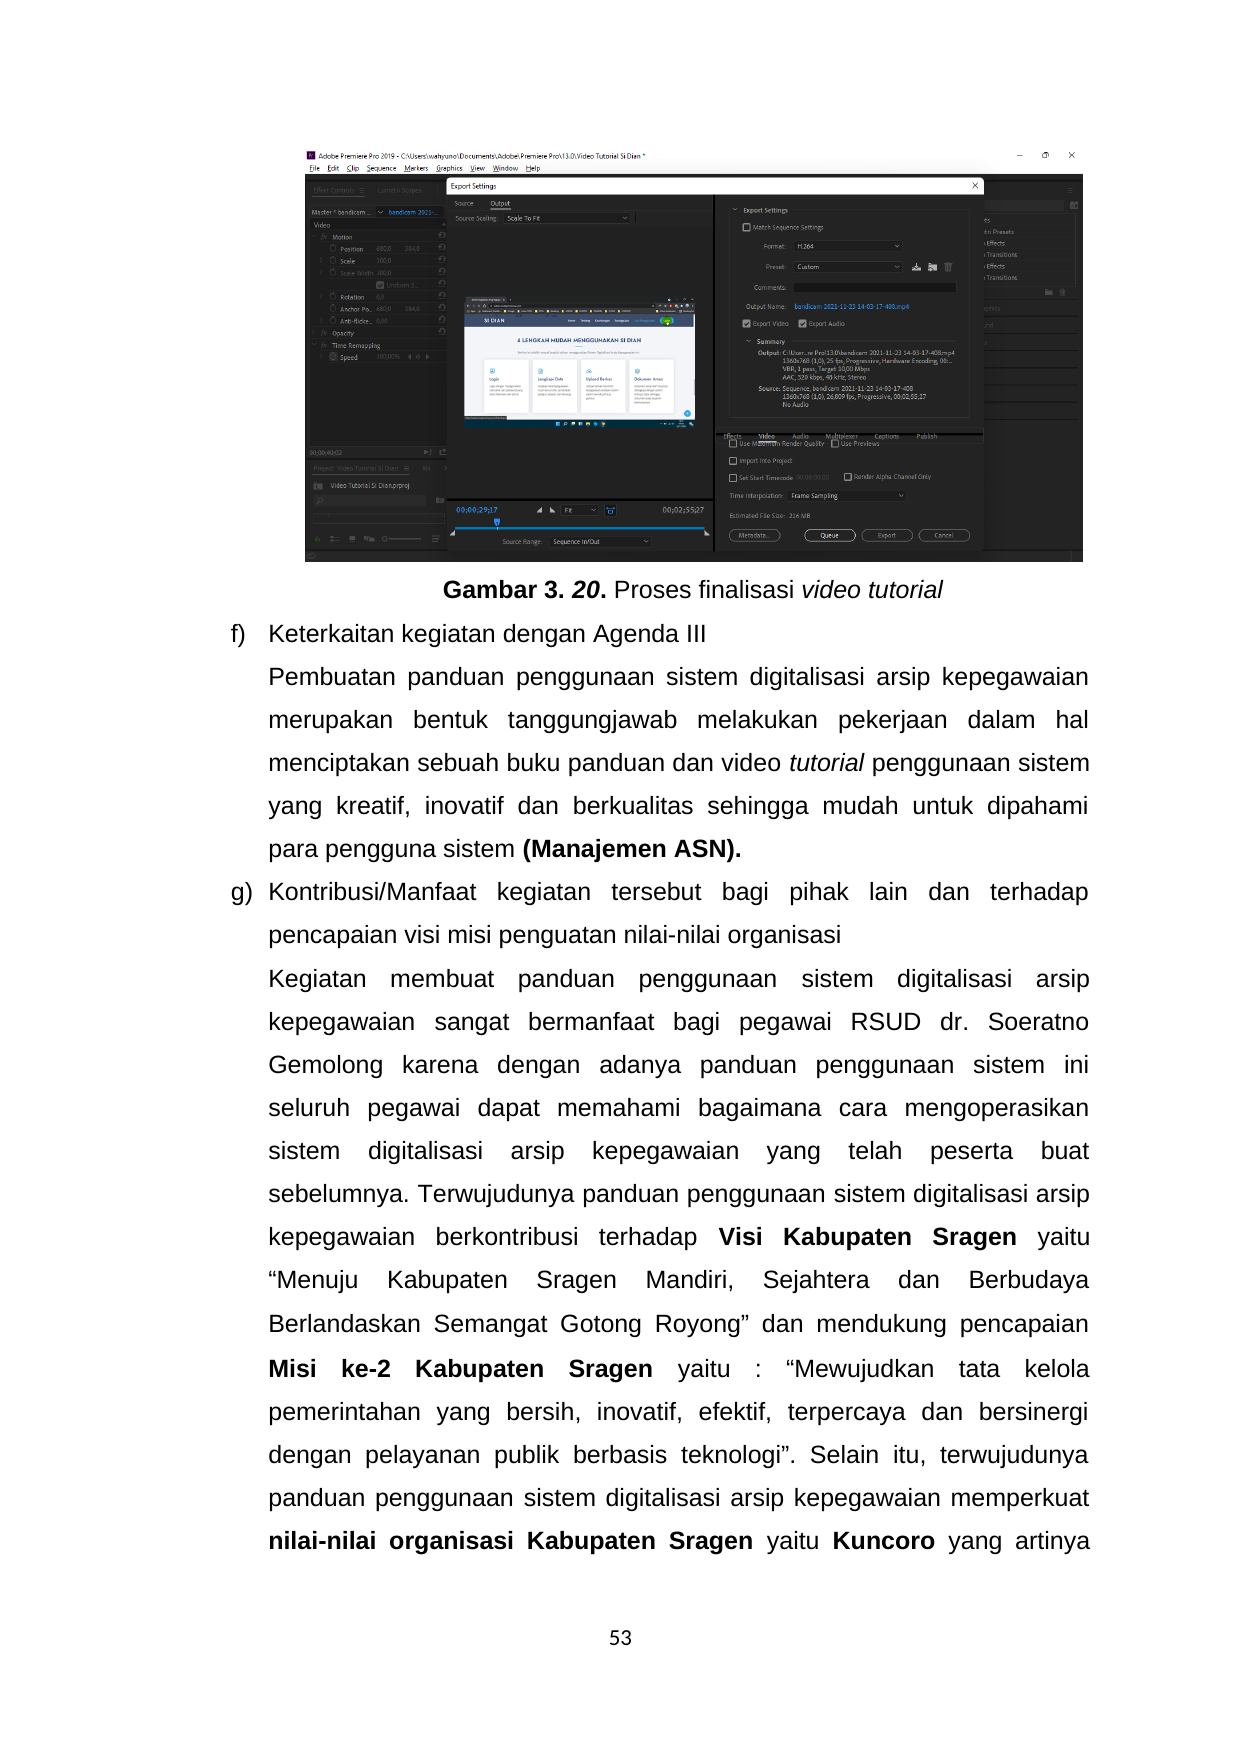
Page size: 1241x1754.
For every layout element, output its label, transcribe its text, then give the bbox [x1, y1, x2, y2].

list Pembuatan panduan penggunaan sistem digitalisasi arsip kepegawaian merupakan bentuk tanggungjawab melakukan pekerjaan dalam hal menciptakan sebuah buku panduan dan video tutorial penggunaan sistem yang kreatif, inovatif dan berkualitas sehingga mudah untuk dipahami para pengguna sistem (Manajemen ASN). [268, 662, 1090, 863]
text Gambar 3. 20. Proses finalisasi video tutorial [298, 576, 1090, 604]
picture [305, 150, 1083, 562]
list Keterkaitan kegiatan dengan Agenda III [231, 619, 1090, 647]
list Kontribusi/Manfaat kegiatan tersebut bagi pihak lain dan terhadap pencapaian visi misi penguatan nilai-nilai organisasi [231, 877, 1090, 949]
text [268, 964, 1090, 1555]
